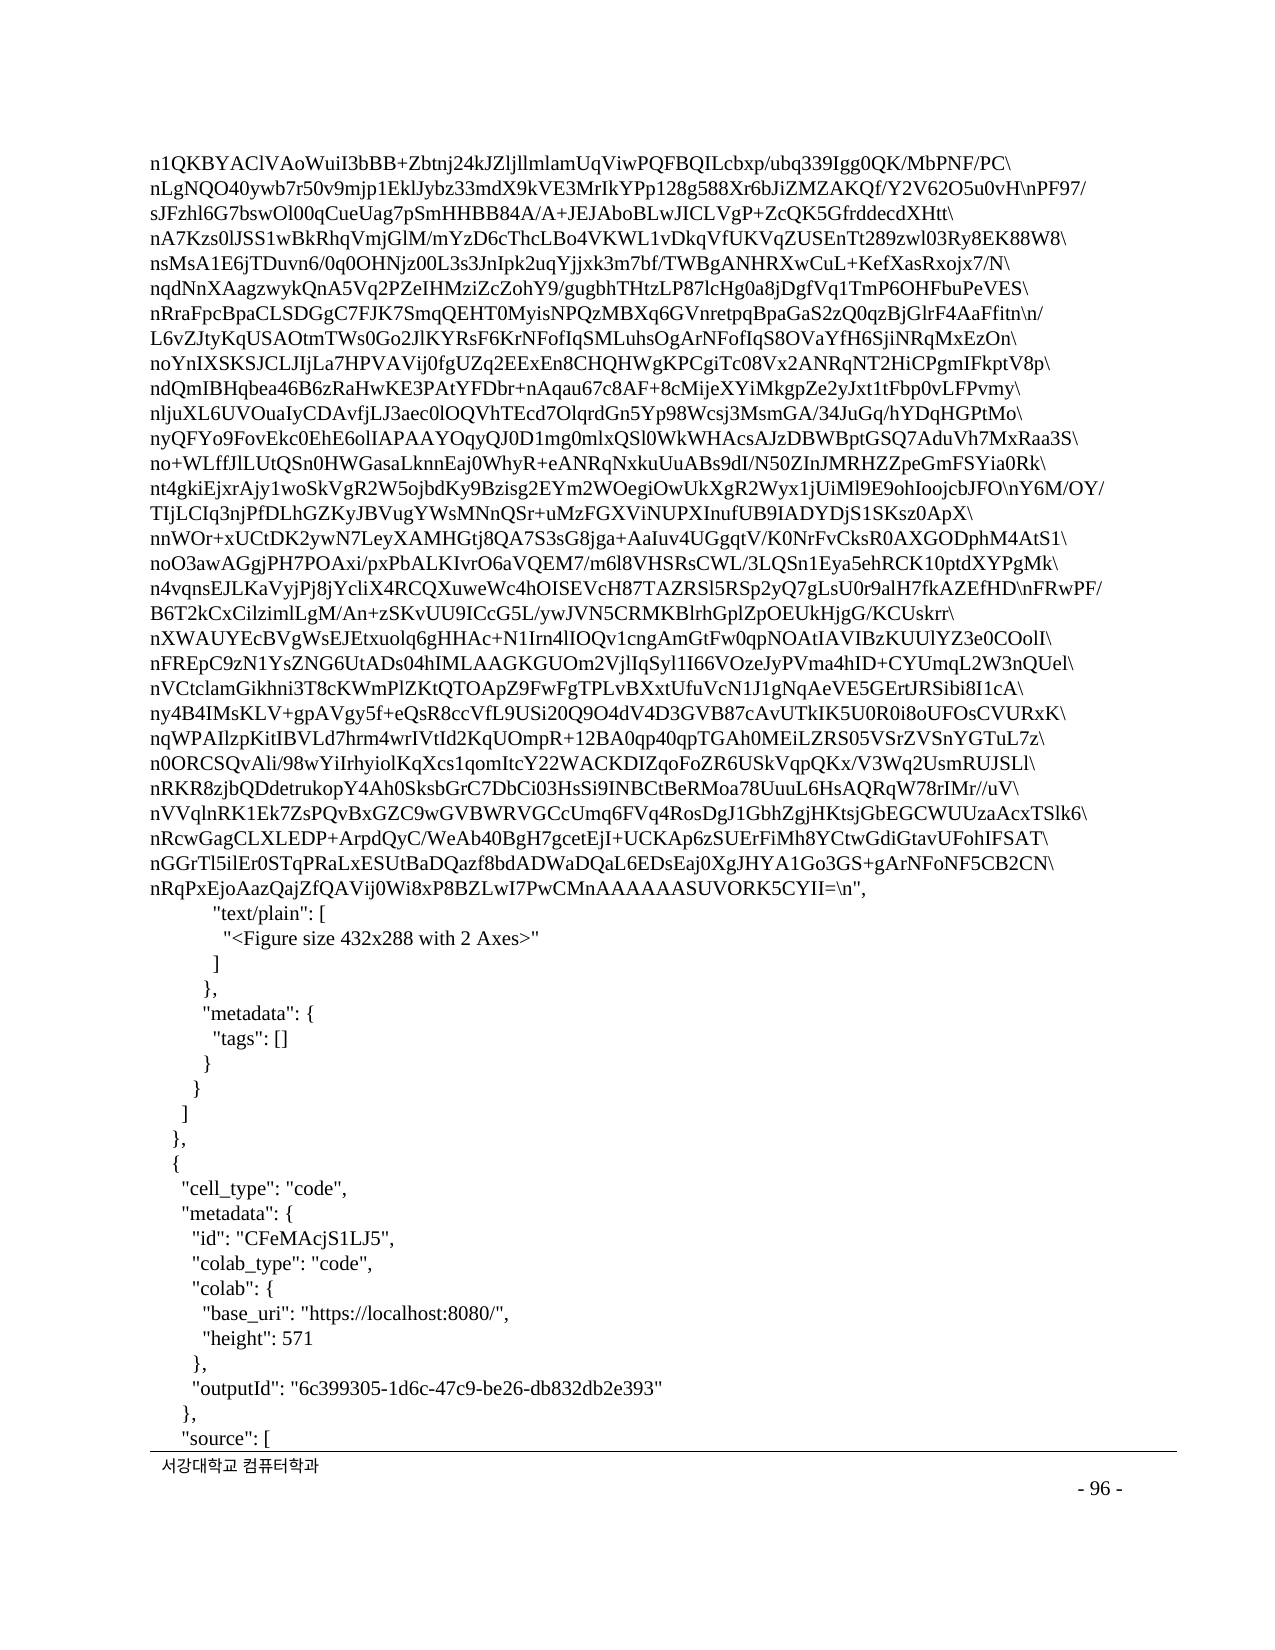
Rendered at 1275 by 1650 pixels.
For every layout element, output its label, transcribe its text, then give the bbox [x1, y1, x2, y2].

text "<Figure size 432x288 with 2 Axes>" [150, 925, 1125, 950]
text "text/plain": [ [150, 900, 1125, 925]
text }, [150, 1125, 1125, 1150]
text ] [150, 950, 1125, 975]
text ] [150, 1100, 1125, 1125]
text "metadata": { [150, 1200, 1125, 1225]
text "tags": [] [150, 1025, 1125, 1050]
text "cell_type": "code", [150, 1175, 1125, 1200]
text }, [150, 1400, 1125, 1425]
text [150, 150, 1125, 900]
text { [150, 1150, 1125, 1175]
text "colab": { [150, 1275, 1125, 1300]
text "colab_type": "code", [150, 1250, 1125, 1275]
text } [150, 1075, 1125, 1100]
text } [150, 1050, 1125, 1075]
text "outputId": "6c399305-1d6c-47c9-be26-db832db2e393" [150, 1375, 1125, 1400]
text "height": 571 [150, 1325, 1125, 1350]
text "base_uri": "https://localhost:8080/", [150, 1300, 1125, 1325]
text "id": "CFeMAcjS1LJ5", [150, 1225, 1125, 1250]
text "source": [ [150, 1425, 1125, 1450]
text }, [150, 1350, 1125, 1375]
text "metadata": { [150, 1000, 1125, 1025]
text }, [150, 975, 1125, 1000]
